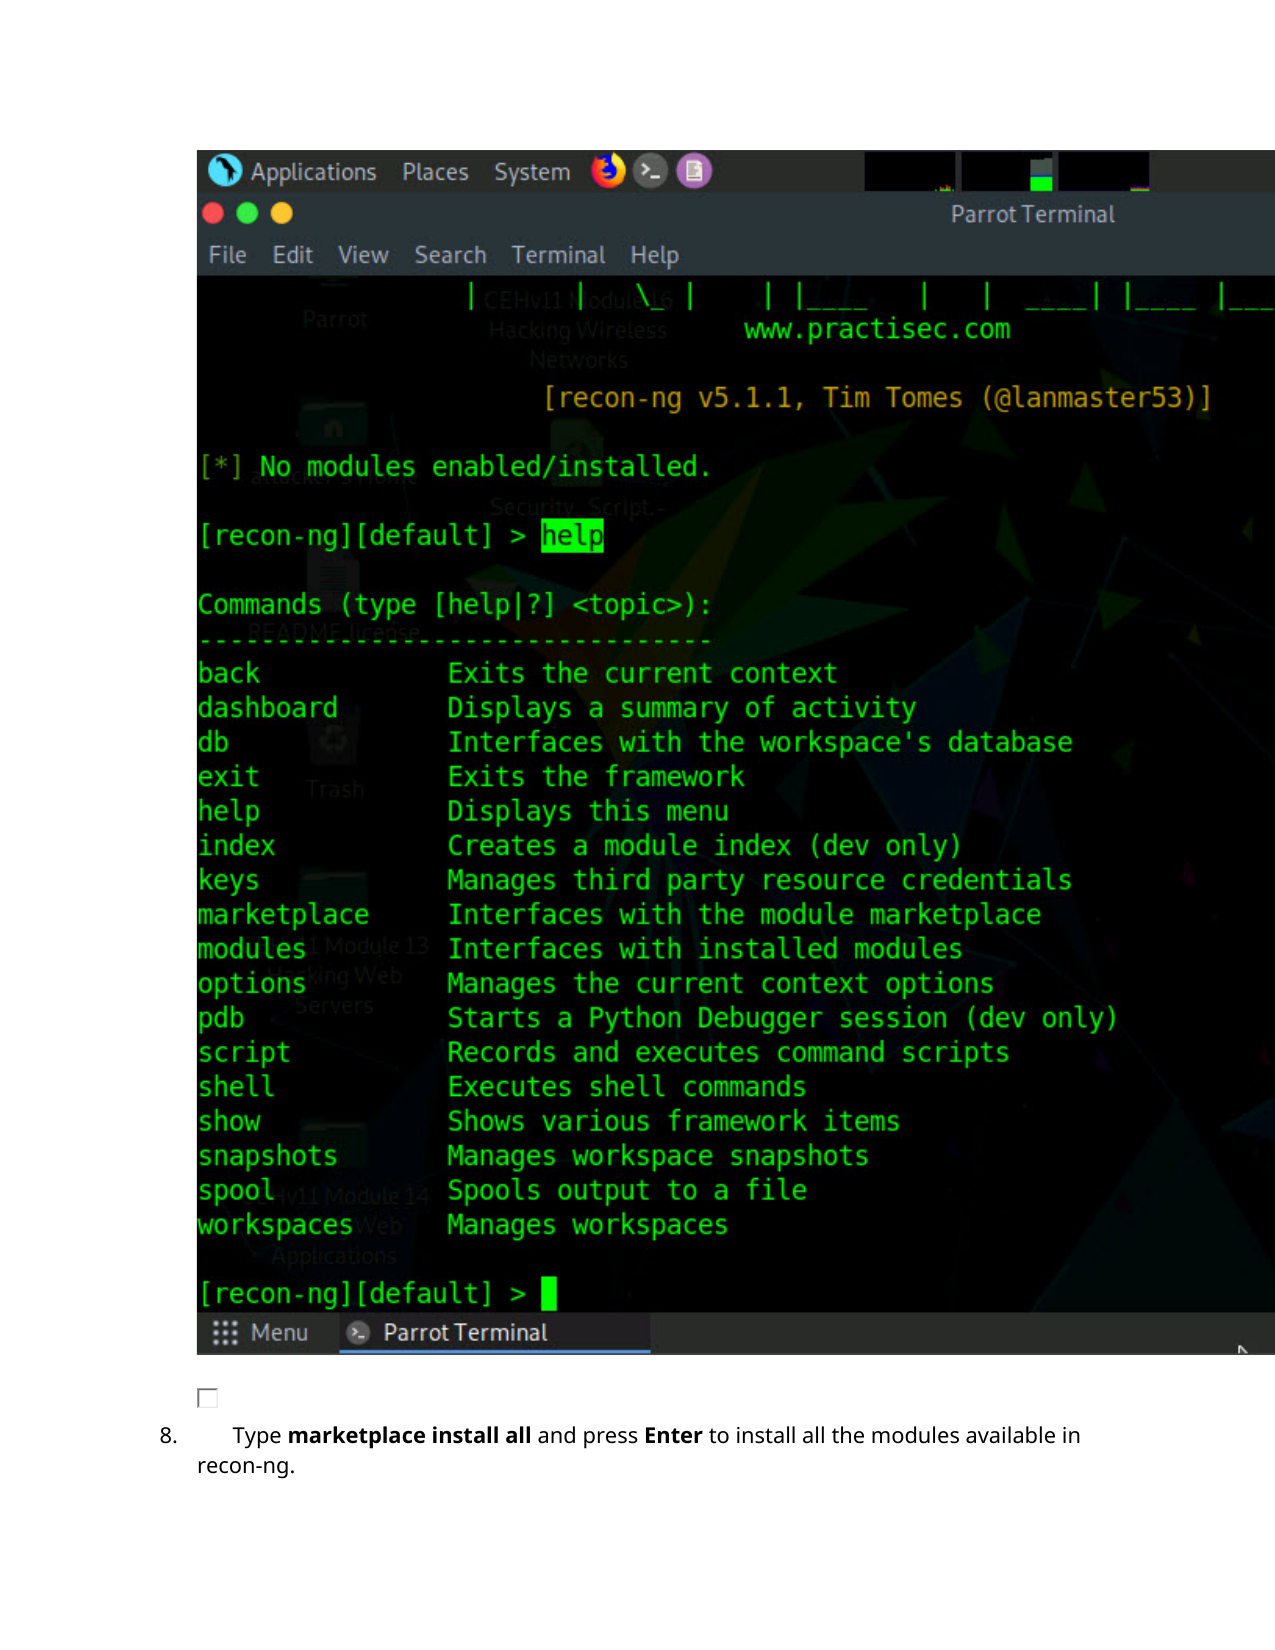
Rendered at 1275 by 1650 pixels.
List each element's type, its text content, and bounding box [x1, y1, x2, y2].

picture [196, 150, 1275, 1355]
list Type marketplace install all and press Enter to install all the modules available in recon-ng. [159, 1383, 1125, 1480]
